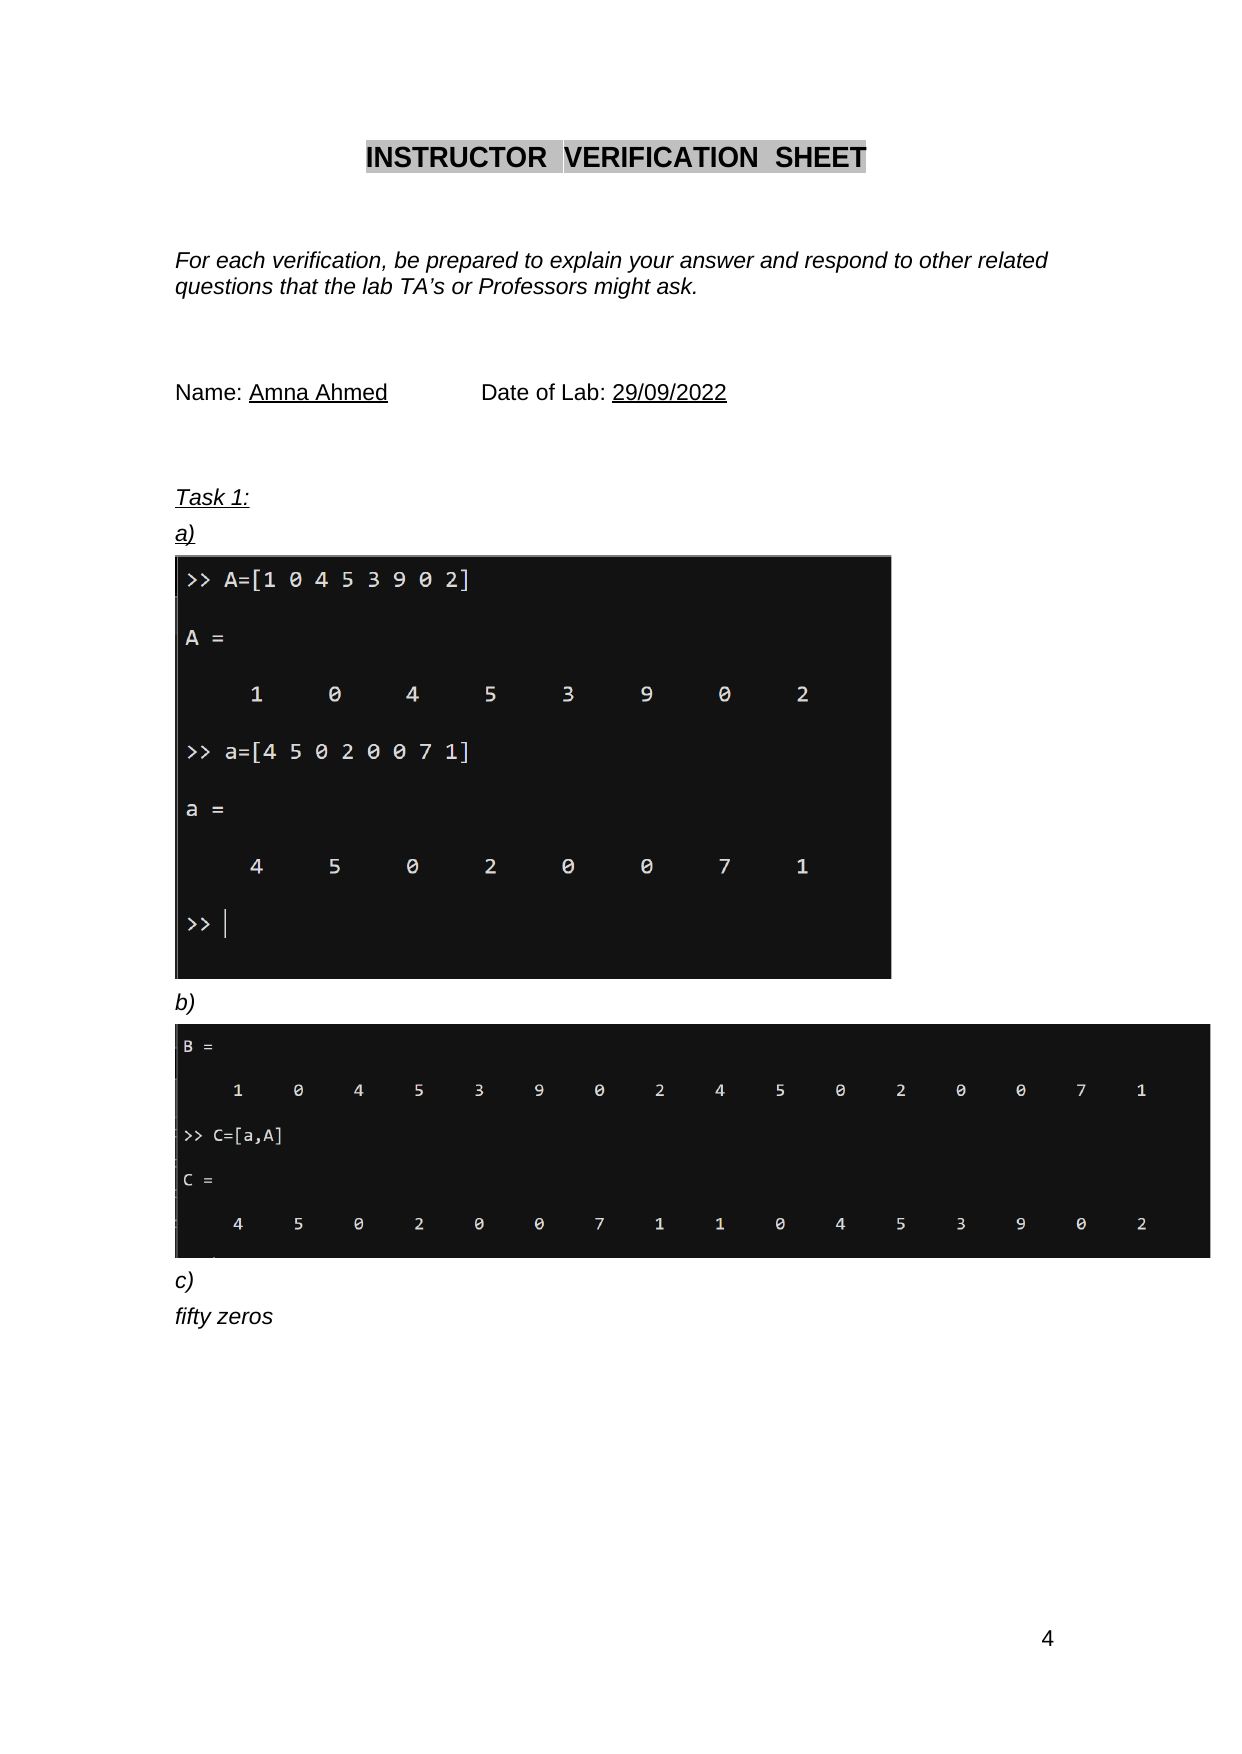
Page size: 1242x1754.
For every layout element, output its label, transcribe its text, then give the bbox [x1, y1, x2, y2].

text For each verification, be prepared to explain your answer and respond to other related questions that the lab TA’s or Professors might ask. [175, 247, 1064, 299]
text Task 1: [175, 484, 1187, 510]
text c) [175, 1267, 1187, 1293]
picture [175, 1024, 1211, 1258]
text a) [175, 520, 1187, 546]
text INSTRUCTOR VERIFICATION SHEET [366, 139, 1187, 173]
text b) [175, 989, 1187, 1015]
picture [175, 555, 892, 979]
text fifty zeros [175, 1303, 1187, 1329]
text Name: Amna Ahmed Date of Lab: 29/09/2022 [175, 378, 1187, 405]
